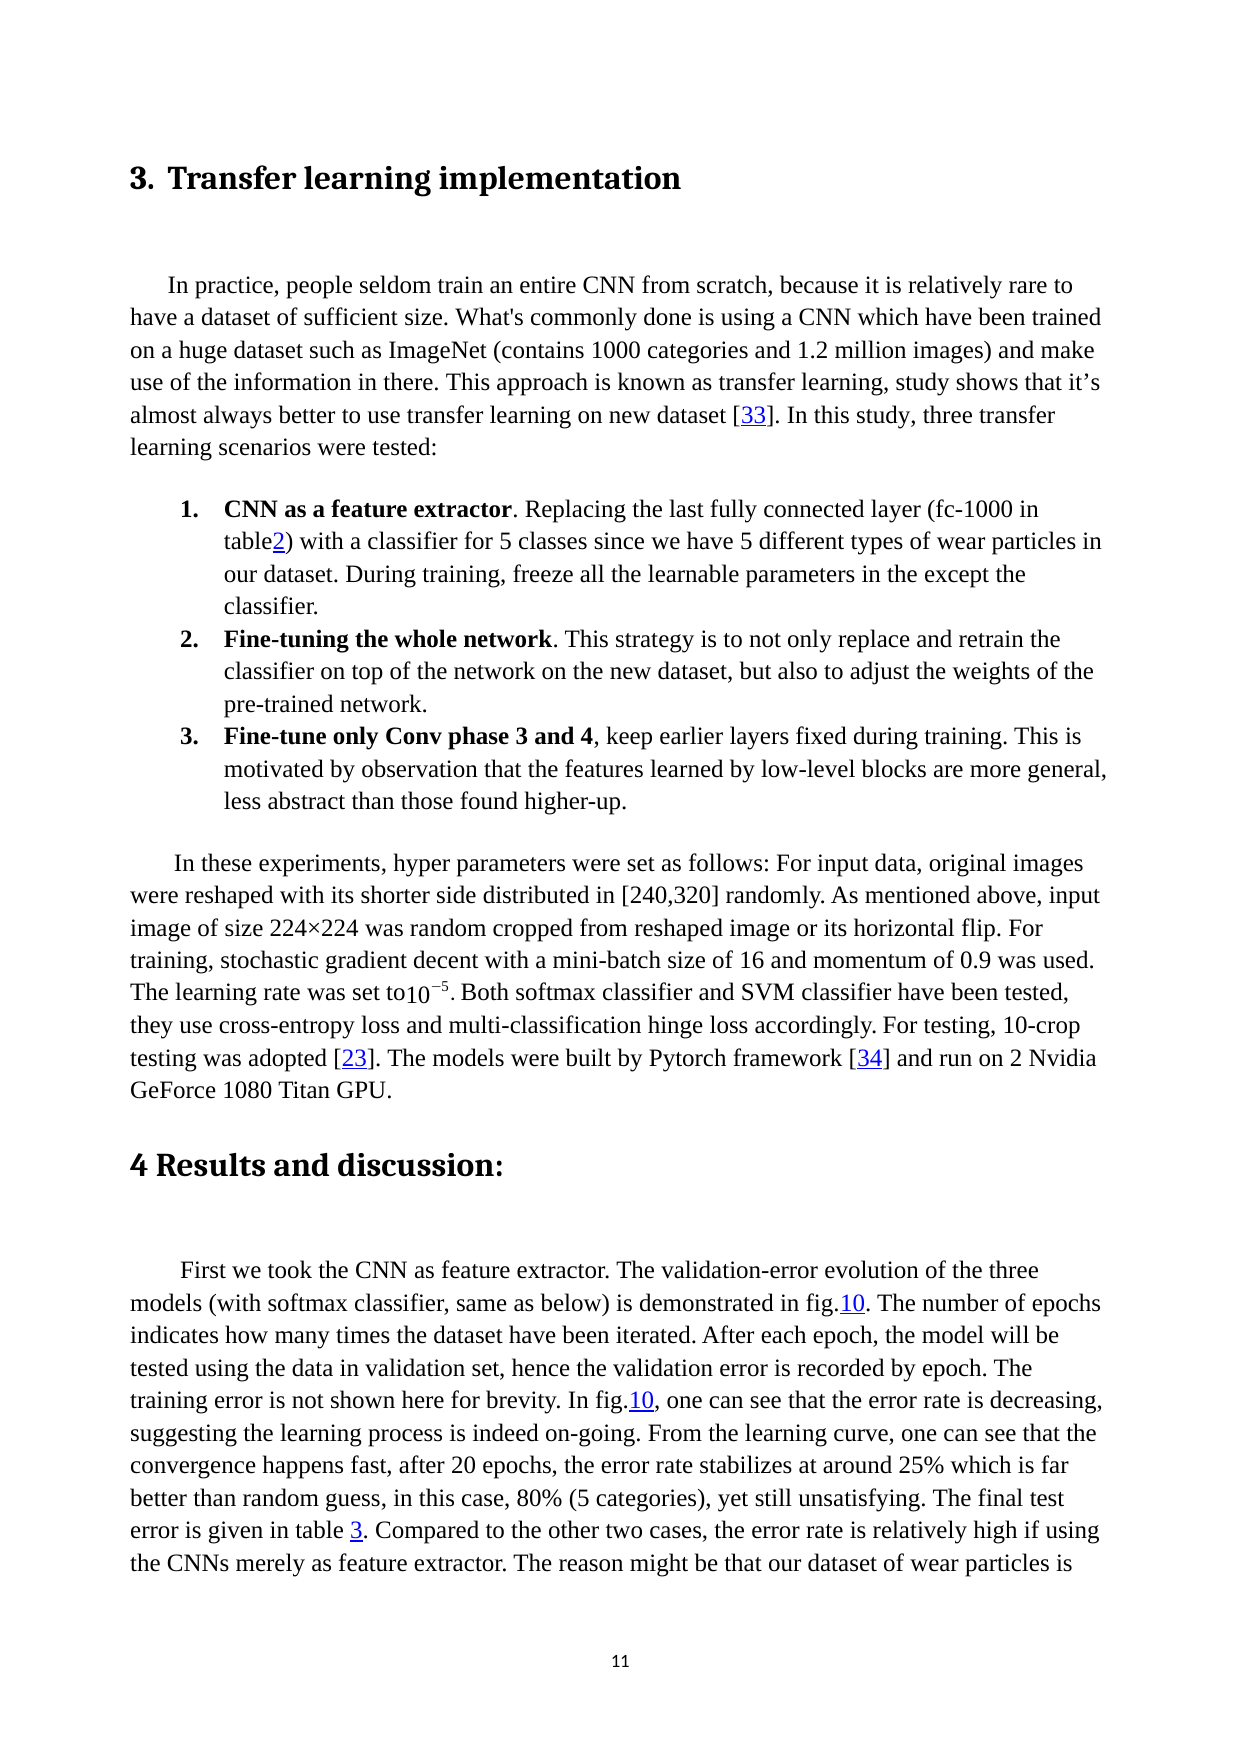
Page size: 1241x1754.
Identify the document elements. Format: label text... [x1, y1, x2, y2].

list CNN as a feature extractor. Replacing the last fully connected layer (fc-1000 in table2) with a classifier for 5 classes since we have 5 different types of wear particles in our dataset. During training, freeze all the learnable parameters in the except the classifier. [180, 492, 1110, 622]
subtitle 4 Results and discussion: [130, 1133, 1110, 1198]
subtitle Transfer learning implementation [130, 146, 1110, 211]
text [130, 1253, 1110, 1578]
text In practice, people seldom train an entire CNN from scratch, because it is relatively rare to have a dataset of sufficient size. What's commonly done is using a CNN which have been trained on a huge dataset such as ImageNet (contains 1000 categories and 1.2 million images) and make use of the information in there. This approach is known as transfer learning, study shows that it’s almost always better to use transfer learning on new dataset [33]. In this study, three transfer learning scenarios were tested: [130, 268, 1110, 463]
list Fine-tune only Conv phase 3 and 4, keep earlier layers fixed during training. This is motivated by observation that the features learned by low-level blocks are more general, less abstract than those found higher-up. [180, 719, 1110, 817]
list Fine-tuning the whole network. This strategy is to not only replace and retrain the classifier on top of the network on the new dataset, but also to adjust the weights of the pre-trained network. [180, 622, 1110, 719]
text In these experiments, hyper parameters were set as follows: For input data, original images were reshaped with its shorter side distributed in [240,320] randomly. As mentioned above, input image of size 224×224 was random cropped from reshaped image or its horizontal flip. For training, stochastic gradient decent with a mini-batch size of 16 and momentum of 0.9 was used. The learning rate was set to. Both softmax classifier and SVM classifier have been tested, they use cross-entropy loss and multi-classification hinge loss accordingly. For testing, 10-crop testing was adopted [23]. The models were built by Pytorch framework [34] and run on 2 Nvidia GeForce 1080 Titan GPU. [130, 846, 1110, 1106]
